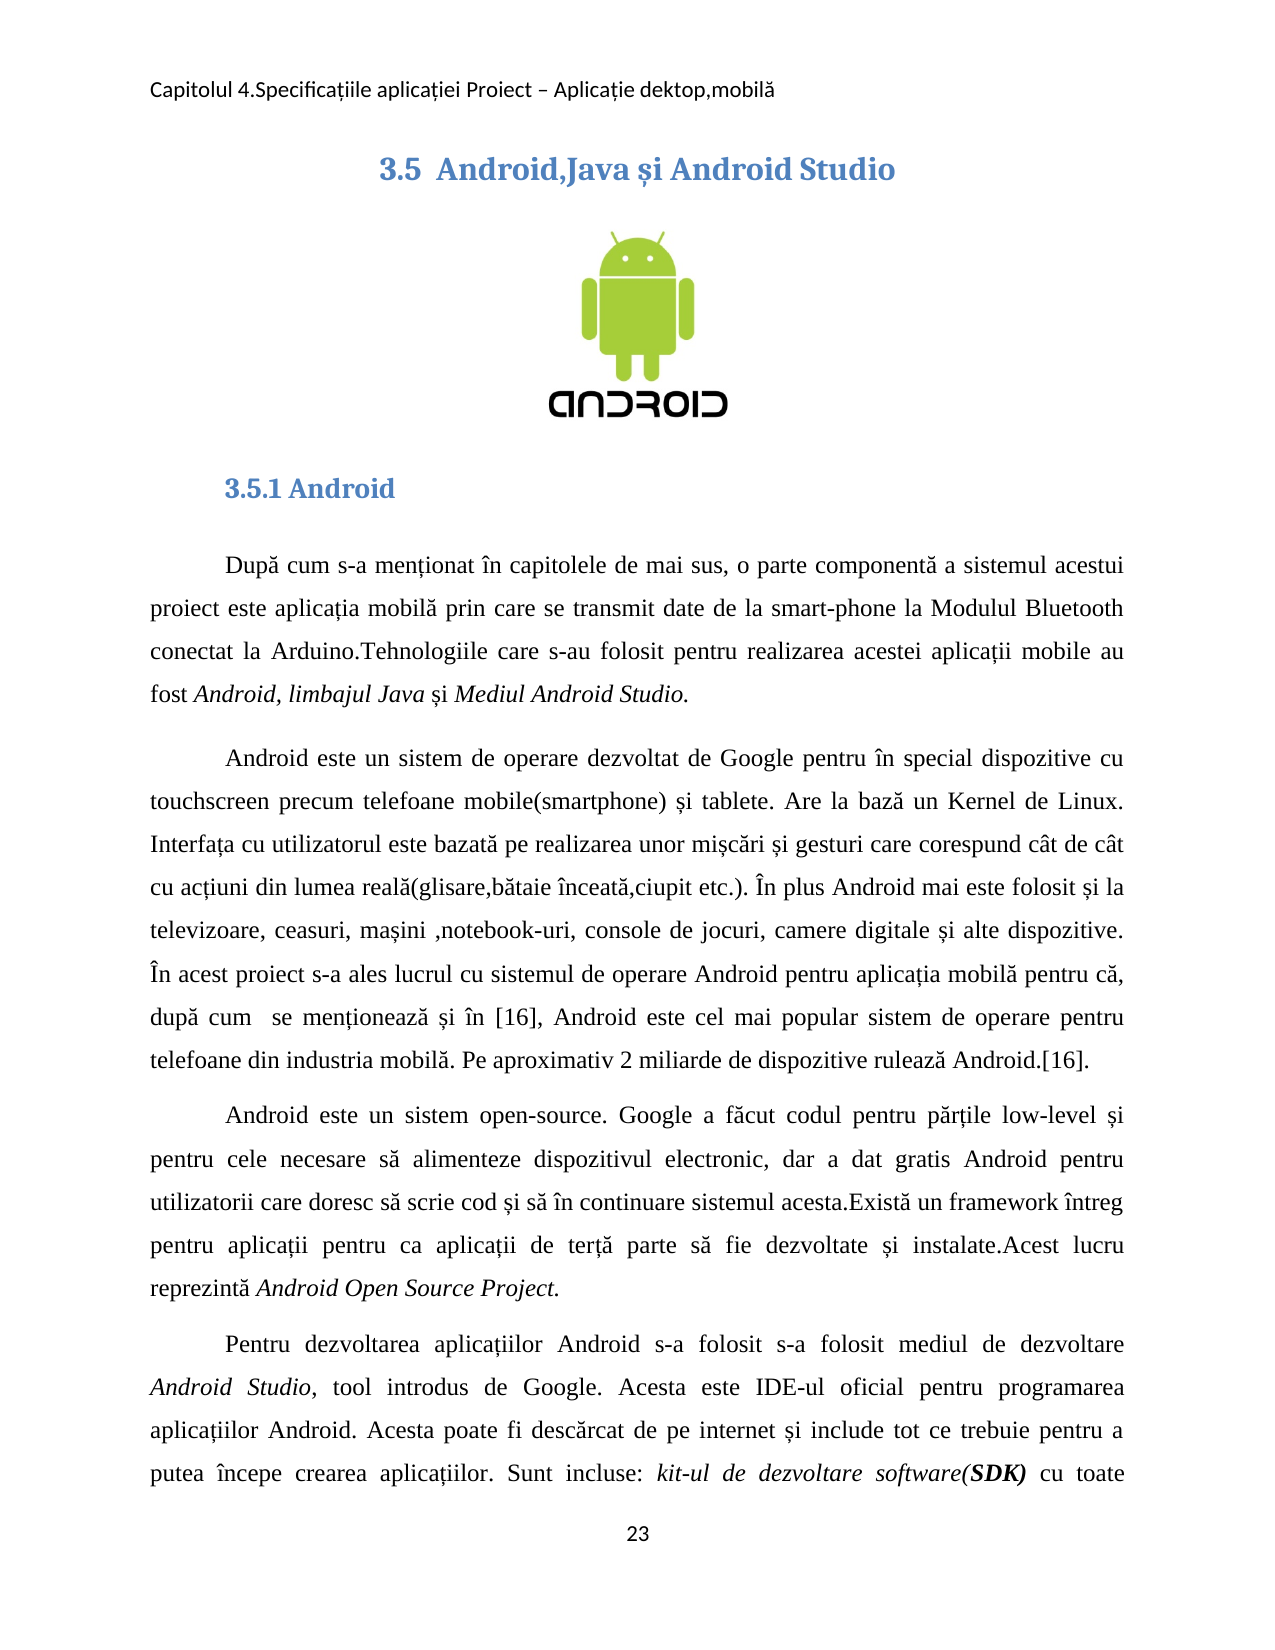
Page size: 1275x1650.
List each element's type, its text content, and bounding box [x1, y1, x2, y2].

text După cum s-a menționat în capitolele de mai sus, o parte componentă a sistemul acestui proiect este aplicația mobilă prin care se transmit date de la smart-phone la Modulul Bluetooth conectat la Arduino.Tehnologiile care s-au folosit pentru realizarea acestei aplicații mobile au fost Android, limbajul Java și Mediul Android Studio. [150, 550, 1125, 708]
text Android este un sistem de operare dezvoltat de Google pentru în special dispozitive cu touchscreen precum telefoane mobile(smartphone) și tablete. Are la bază un Kernel de Linux. Interfața cu utilizatorul este bazată pe realizarea unor mișcări și gesturi care corespund cât de cât cu acțiuni din lumea reală(glisare,bătaie înceată,ciupit etc.). În plus Android mai este folosit și la televizoare, ceasuri, mașini ,notebook-uri, console de jocuri, camere digitale și alte dispozitive. În acest proiect s-a ales lucrul cu sistemul de operare Android pentru aplicația mobilă pentru că, după cum se menționează și în [16], Android este cel mai popular sistem de operare pentru telefoane din industria mobilă. Pe aproximativ 2 miliarde de dispozitive rulează Android.[16]. [150, 743, 1125, 1074]
subtitle 3.5 Android,Java și Android Studio [150, 150, 1125, 188]
subtitle 3.5.1 Android [150, 473, 1125, 545]
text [150, 1329, 1125, 1487]
text Android este un sistem open-source. Google a făcut codul pentru părțile low-level și pentru cele necesare să alimenteze dispozitivul electronic, dar a dat gratis Android pentru utilizatorii care doresc să scrie cod și să în continuare sistemul acesta.Există un framework întreg pentru aplicații pentru ca aplicații de terță parte să fie dezvoltate și instalate.Acest lucru reprezintă Android Open Source Project. [150, 1101, 1125, 1302]
picture [432, 207, 843, 438]
